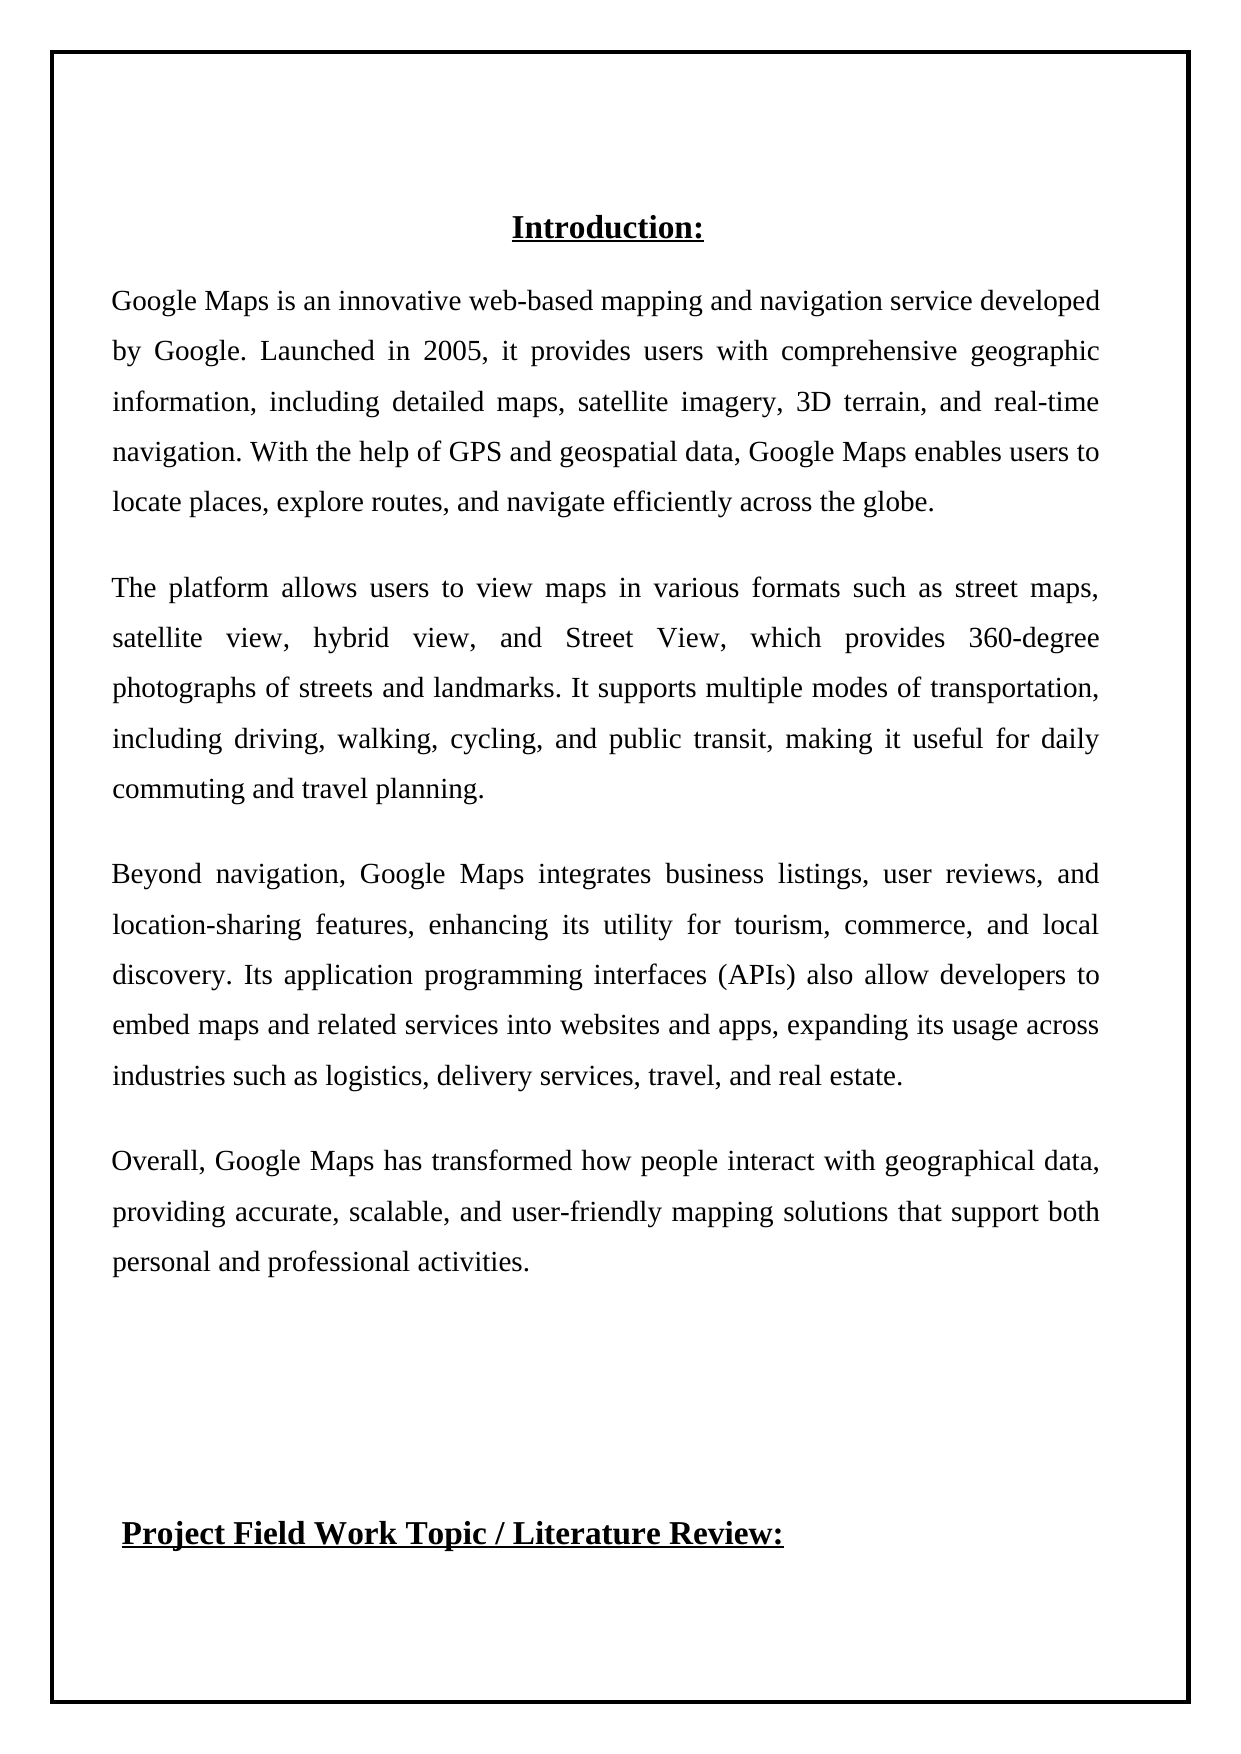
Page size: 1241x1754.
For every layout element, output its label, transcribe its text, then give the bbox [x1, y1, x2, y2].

text Beyond navigation, Google Maps integrates business listings, user reviews, and location-sharing features, enhancing its utility for tourism, commerce, and local discovery. Its application programming interfaces (APIs) also allow developers to embed maps and related services into websites and apps, expanding its usage across industries such as logistics, delivery services, travel, and real estate. [111, 857, 1101, 1091]
text Project Field Work Topic / Literature Review: [111, 1513, 1103, 1552]
text The platform allows users to view maps in various formats such as street maps, satellite view, hybrid view, and Street View, which provides 360-degree photographs of streets and landmarks. It supports multiple modes of transportation, including driving, walking, cycling, and public transit, making it useful for daily commuting and travel planning. [111, 570, 1101, 804]
text Overall, Google Maps has transformed how people interact with geographical data, providing accurate, scalable, and user-friendly mapping solutions that support both personal and professional activities. [111, 1143, 1101, 1277]
subtitle Introduction: [112, 207, 1103, 245]
text Google Maps is an innovative web-based mapping and navigation service developed by Google. Launched in 2005, it provides users with comprehensive geographic information, including detailed maps, satellite imagery, 3D terrain, and real-time navigation. With the help of GPS and geospatial data, Google Maps enables users to locate places, explore routes, and navigate efficiently across the globe. [111, 283, 1101, 518]
